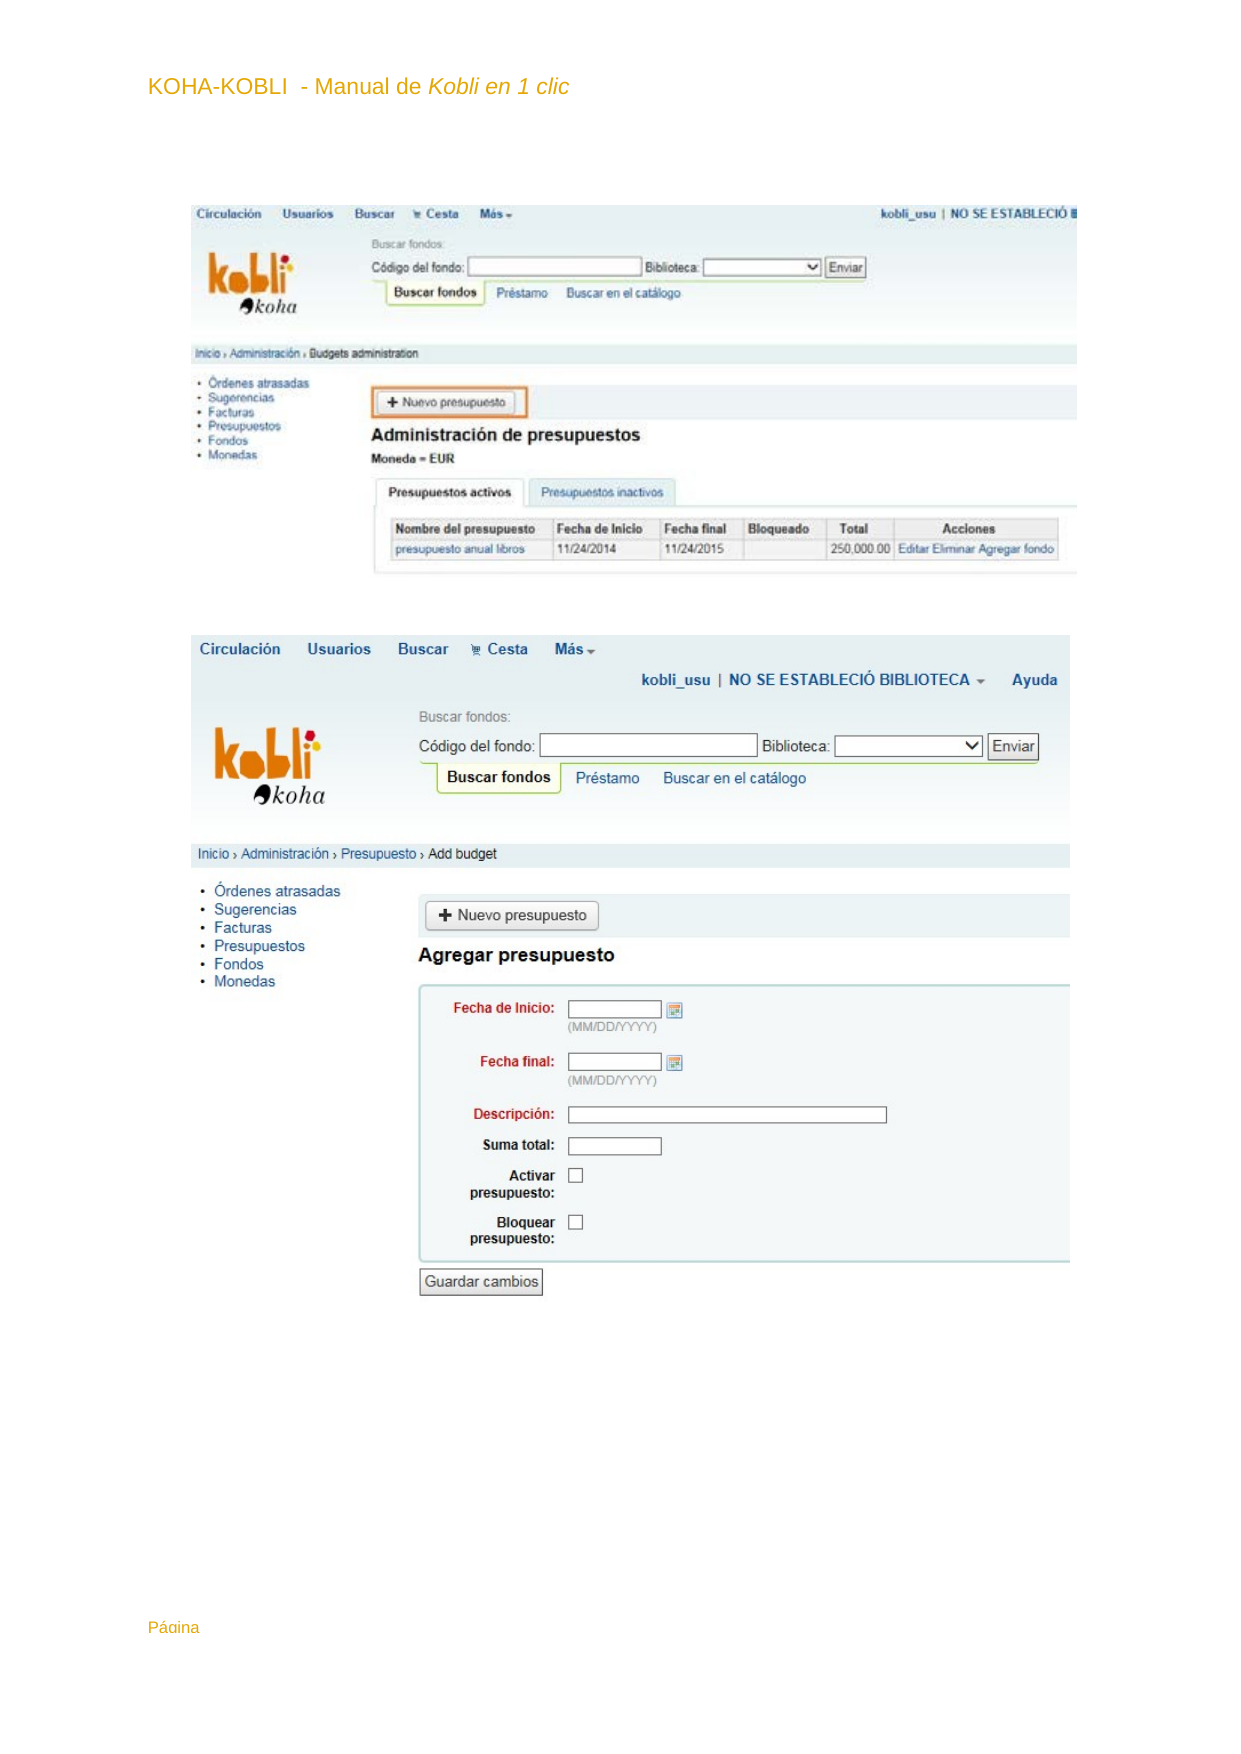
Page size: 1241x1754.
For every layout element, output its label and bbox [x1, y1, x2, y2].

picture [191, 635, 1070, 1305]
picture [191, 205, 1077, 582]
